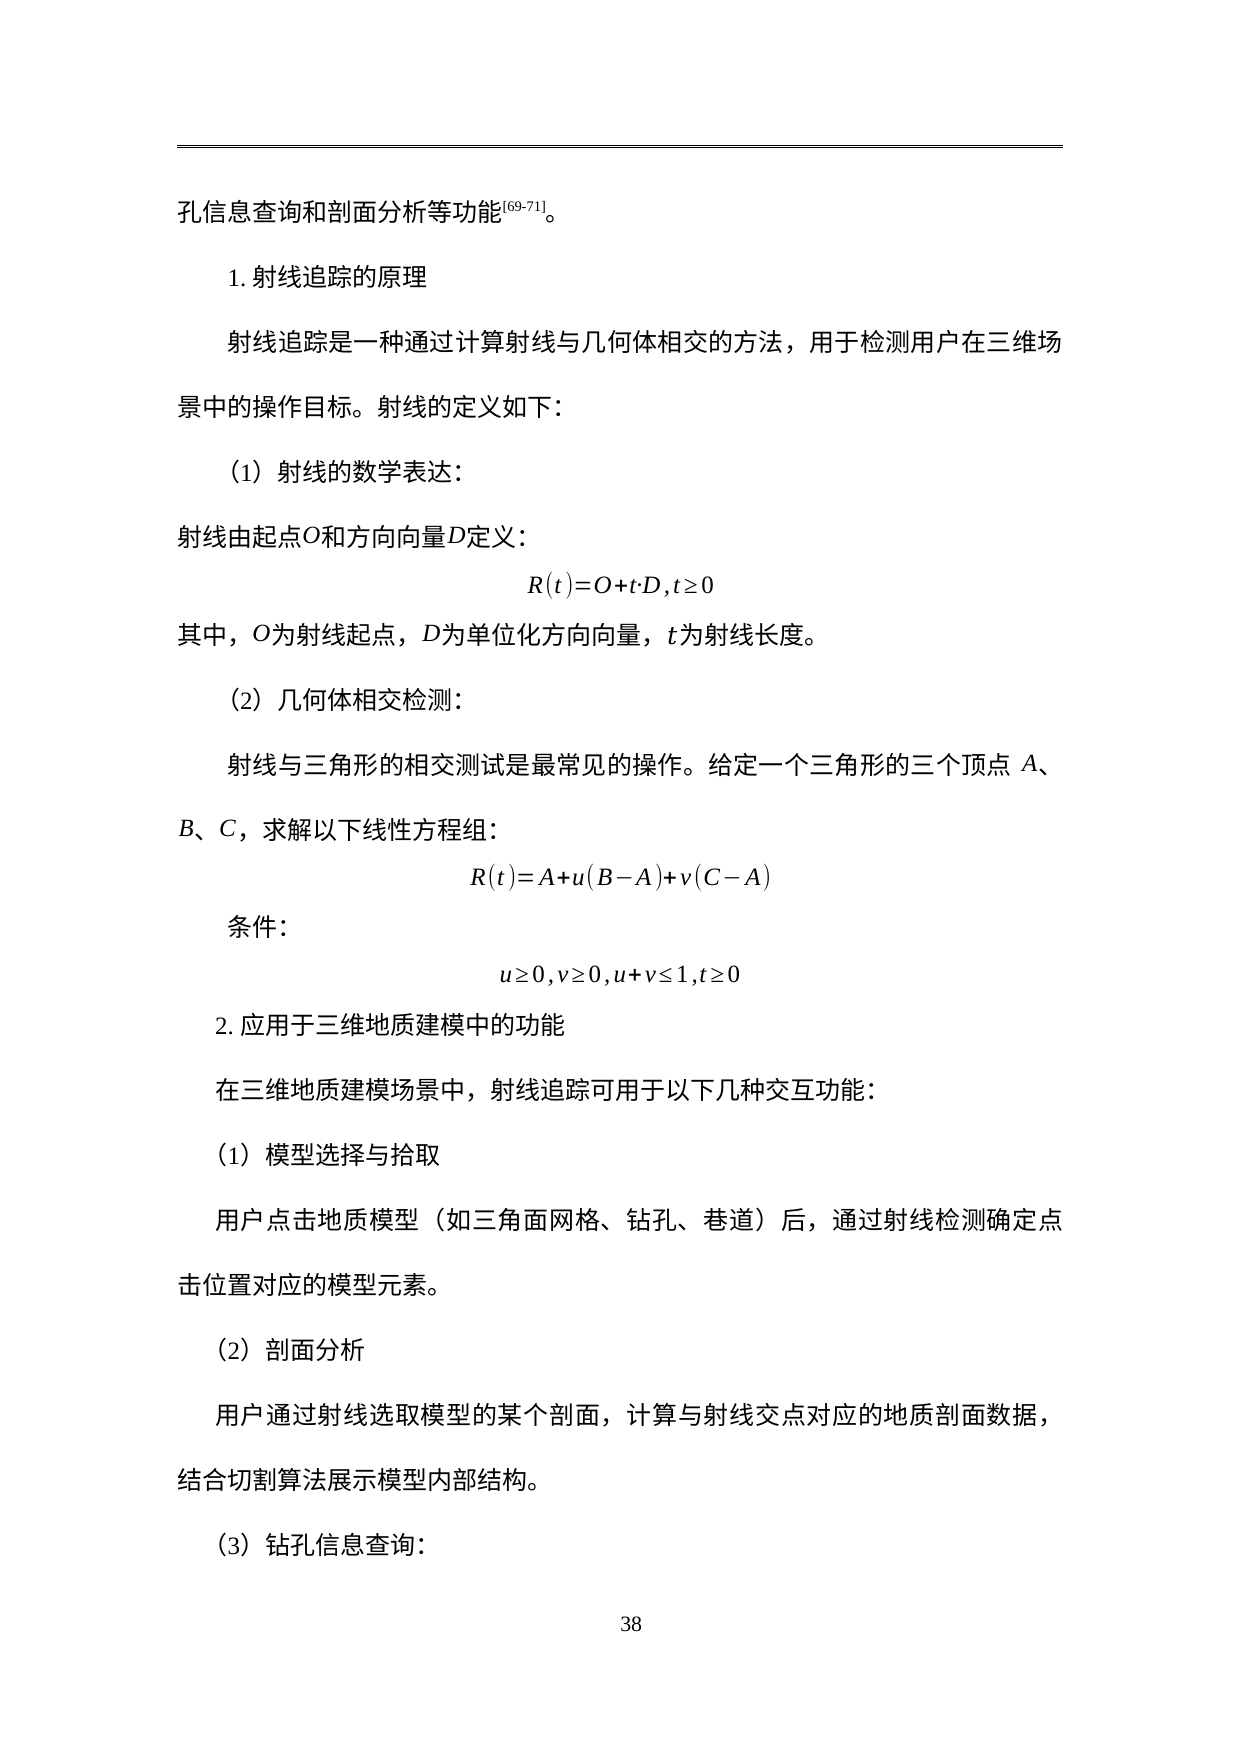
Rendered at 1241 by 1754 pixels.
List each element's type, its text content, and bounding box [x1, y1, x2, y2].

text 其中，为射线起点，为单位化方向向量，𝑡为射线长度。 [177, 601, 1063, 666]
text （2）几何体相交检测： [177, 666, 1063, 731]
text （1）射线的数学表达： [177, 438, 1063, 503]
text 2. 应用于三维地质建模中的功能 [177, 991, 1063, 1056]
text 用户点击地质模型（如三角面网格、钻孔、巷道）后，通过射线检测确定点击位置对应的模型元素。 [177, 1186, 1063, 1316]
text 条件： [177, 893, 1063, 958]
text 射线追踪是一种通过计算射线与几何体相交的方法，用于检测用户在三维场景中的操作目标。射线的定义如下： [177, 308, 1063, 438]
text 射线与三角形的相交测试是最常见的操作。给定一个三角形的三个顶点 、、，求解以下线性方程组： [177, 731, 1063, 861]
text 在三维地质建模场景中，射线追踪可用于以下几种交互功能： [177, 1056, 1063, 1121]
text （3）钻孔信息查询： [177, 1511, 1063, 1576]
text 射线由起点和方向向量定义： [177, 503, 1063, 568]
text 用户通过射线选取模型的某个剖面，计算与射线交点对应的地质剖面数据，结合切割算法展示模型内部结构。 [177, 1381, 1063, 1511]
text 1. 射线追踪的原理 [177, 243, 1063, 308]
text （1）模型选择与拾取 [177, 1121, 1063, 1186]
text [177, 178, 1063, 243]
text （2）剖面分析 [177, 1316, 1063, 1381]
